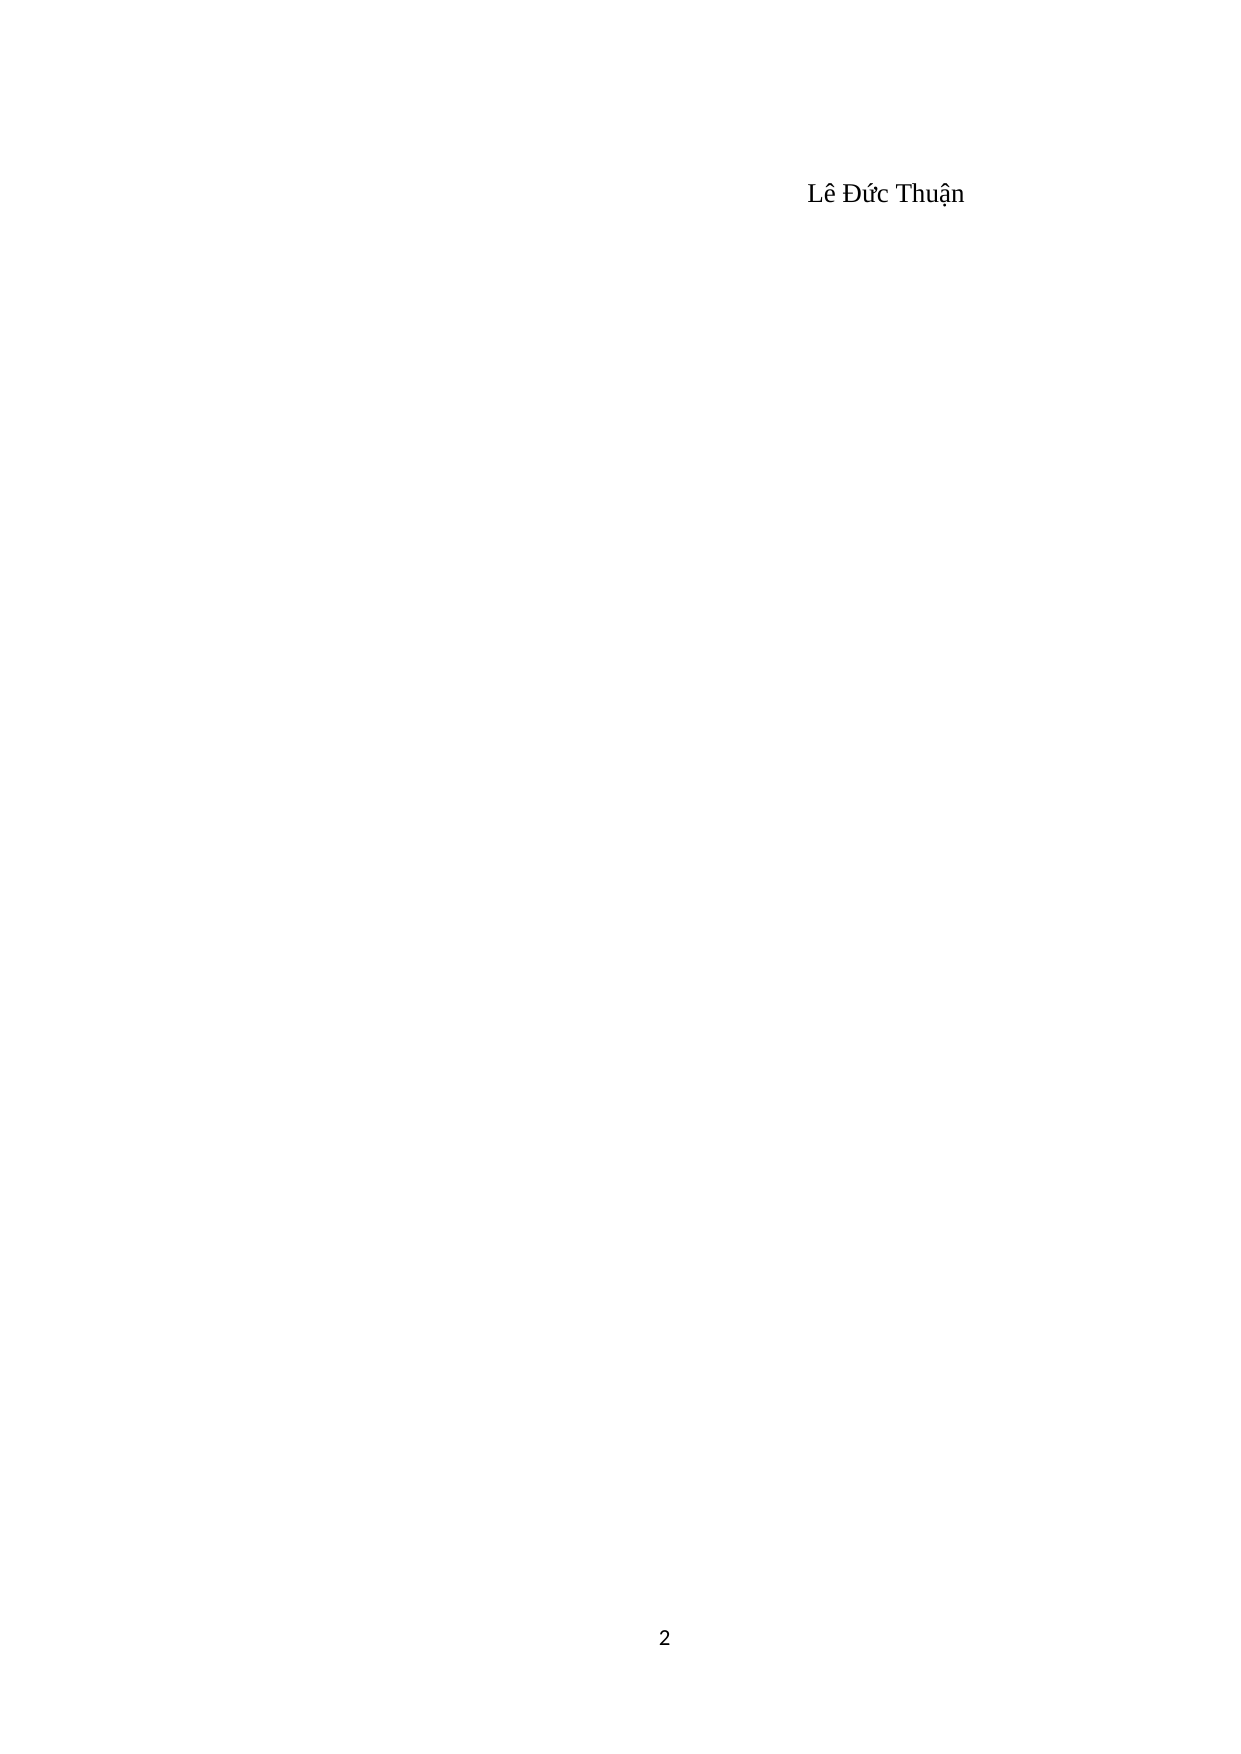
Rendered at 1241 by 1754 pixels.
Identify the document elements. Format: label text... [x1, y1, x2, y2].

text Lê Đức Thuận [807, 177, 1122, 208]
